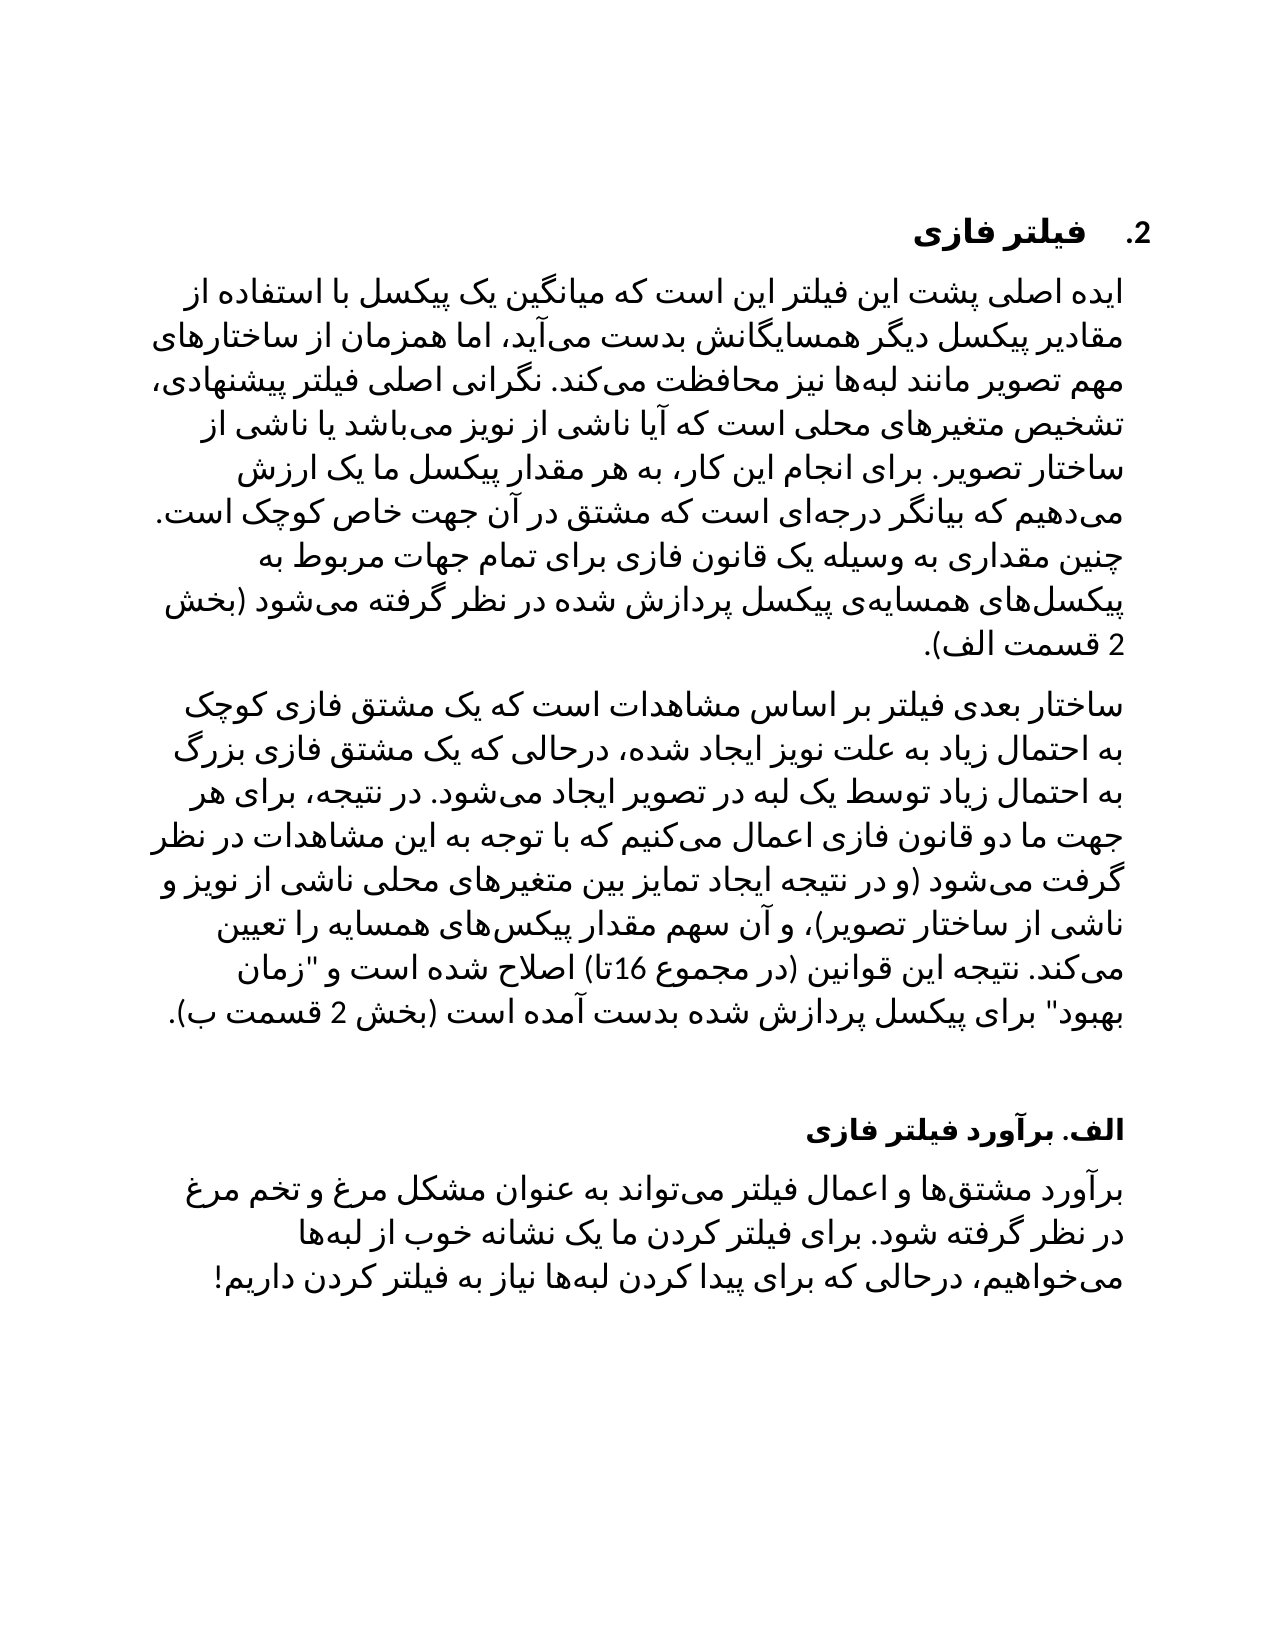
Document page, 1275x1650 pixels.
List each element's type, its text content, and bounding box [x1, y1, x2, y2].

list فیلتر فازی [150, 211, 1125, 251]
text الف. برآورد فیلتر فازی [150, 1112, 1125, 1148]
text برآورد مشتق‌ها و اعمال فیلتر می‌تواند به عنوان مشکل مرغ و تخم مرغ در نظر گرفته شود. برای فیلتر کردن ما یک نشانه خوب از لبه‌ها می‌خواهیم، درحالی که برای پیدا کردن لبه‌ها نیاز به فیلتر کردن داریم! [150, 1168, 1125, 1297]
text ایده اصلی پشت این فیلتر این است که میانگین یک پیکسل با استفاده از مقادیر پیکسل دیگر همسایگانش بدست می‌آید، اما همزمان از ساختارهای مهم تصویر مانند لبه‌ها نیز محافظت می‌کند. نگرانی اصلی فیلتر پیشنهادی، تشخیص متغیرهای محلی است که آیا ناشی از نویز می‌باشد یا ناشی از ساختار تصویر. برای انجام این کار، به هر مقدار پیکسل ما یک ارزش می‌دهیم که بیانگر درجه‌ای است که مشتق در آن جهت خاص کوچک است. چنین مقداری به وسیله یک قانون فازی برای تمام جهات مربوط به پیکسل‌های همسایه‌ی پیکسل پردازش شده در نظر گرفته می‌شود (بخش 2 قسمت الف). [150, 271, 1125, 664]
text ساختار بعدی فیلتر بر اساس مشاهدات است که یک مشتق فازی کوچک به احتمال زیاد به علت نویز ایجاد شده، درحالی که یک مشتق فازی بزرگ به احتمال زیاد توسط یک لبه در تصویر ایجاد می‌شود. در نتیجه، برای هر جهت ما دو قانون فازی اعمال می‌کنیم که با توجه به این مشاهدات در نظر گرفت می‌شود (و در نتیجه ایجاد تمایز بین متغیرهای محلی ناشی از نویز و ناشی از ساختار تصویر)، و آن سهم مقدار پیکس‌های همسایه را تعیین می‌کند. نتیجه این قوانین (در مجموع 16تا) اصلاح شده است و "زمان بهبود" برای پیکسل پردازش شده بدست آمده است (بخش 2 قسمت ب). [150, 683, 1125, 1032]
